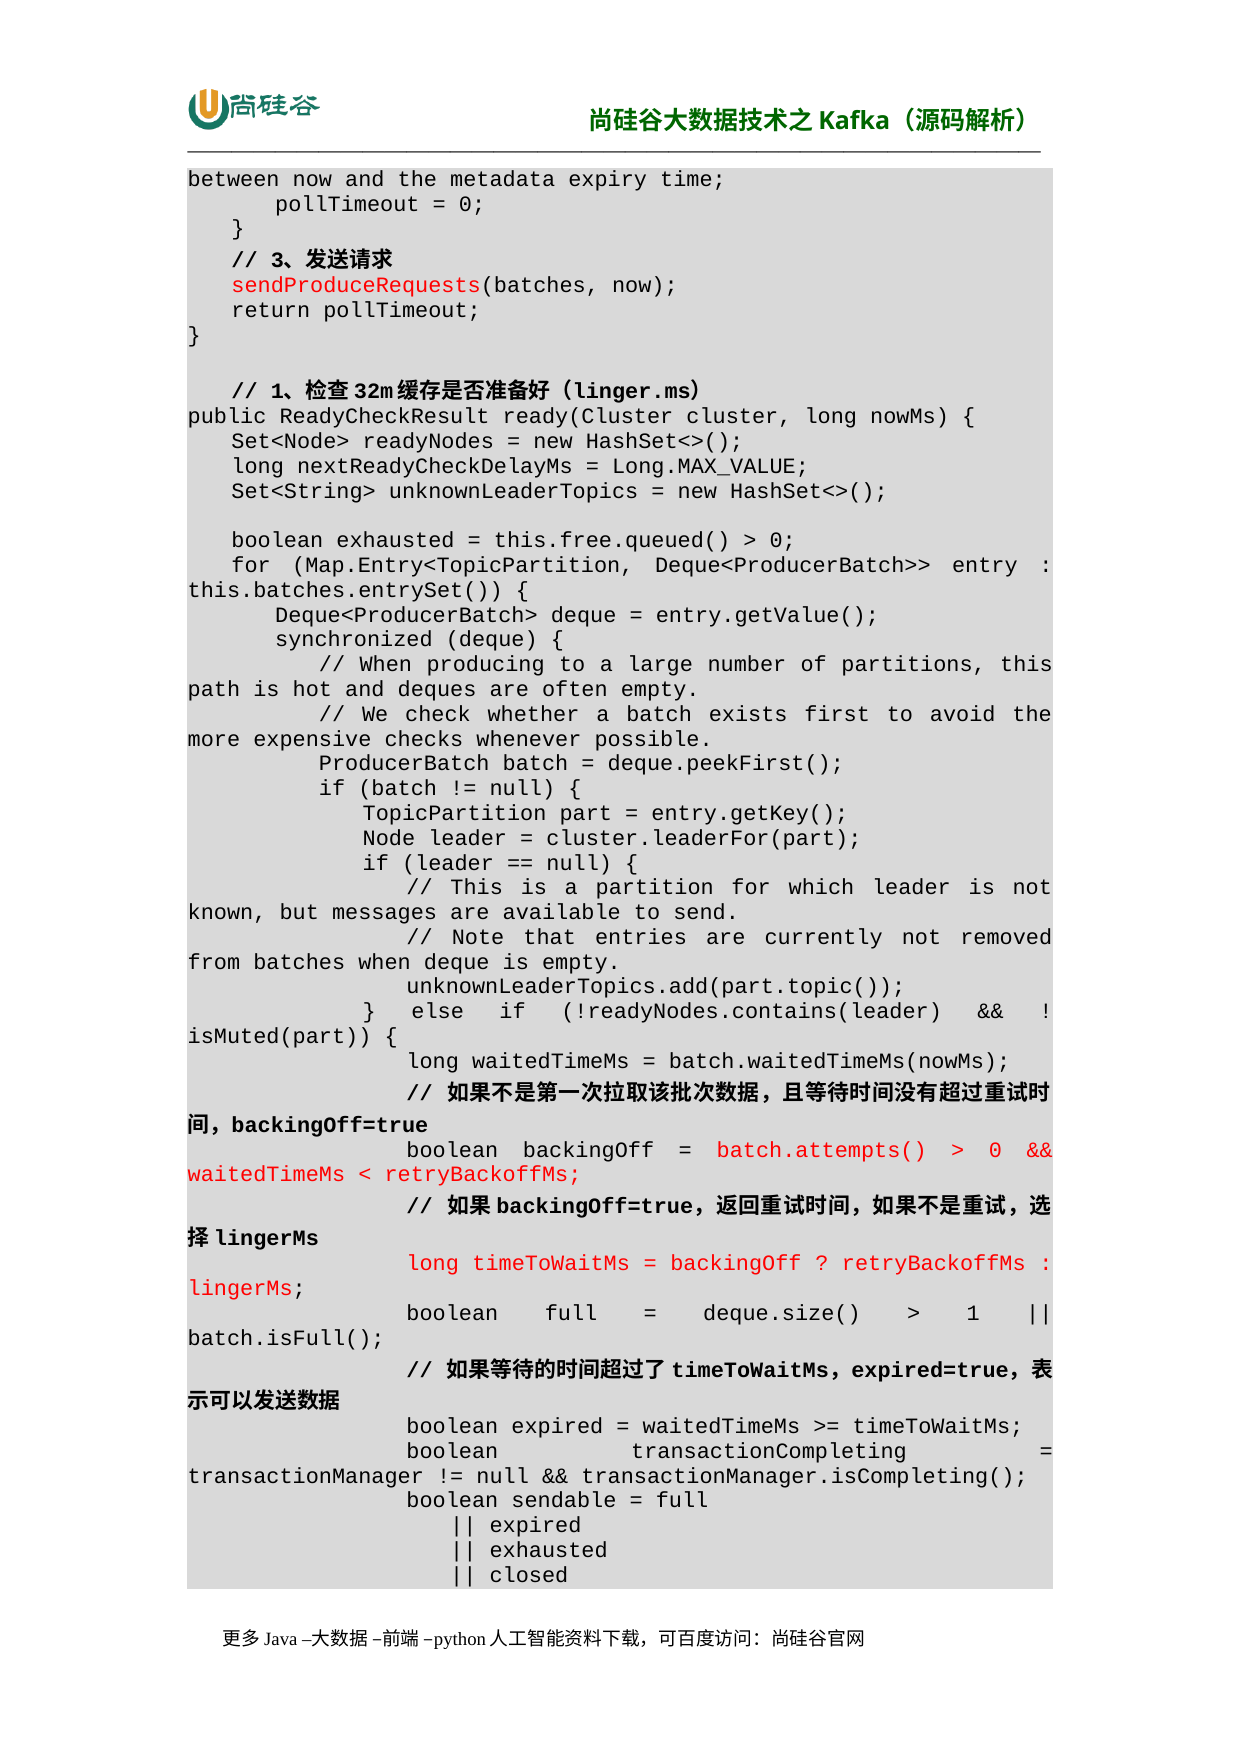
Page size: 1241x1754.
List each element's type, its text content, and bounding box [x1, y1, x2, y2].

text long timeToWaitMs = backingOff ? retryBackoffMs : lingerMs; [187, 1252, 1053, 1302]
text if (leader == null) { [187, 852, 1053, 877]
text boolean sendable = full [187, 1489, 1053, 1514]
picture [187, 88, 320, 130]
text // 1、检查32m缓存是否准备好（linger.ms） [187, 373, 1053, 406]
text sendProduceRequests(batches, now); [187, 274, 1053, 299]
text if (batch != null) { [187, 777, 1053, 802]
text // 3、发送请求 [187, 242, 1053, 274]
text Set<Node> readyNodes = new HashSet<>(); [187, 430, 1053, 455]
text long waitedTimeMs = batch.waitedTimeMs(nowMs); [187, 1050, 1053, 1075]
text || exhausted [187, 1539, 1053, 1564]
text return pollTimeout; [187, 299, 1053, 324]
text // Note that entries are currently not removed from batches when deque is empty. [187, 926, 1053, 976]
text } [187, 324, 1053, 349]
text // When producing to a large number of partitions, this path is hot and deques are often empty. [187, 653, 1053, 703]
text || expired [187, 1514, 1053, 1539]
text // 如果不是第一次拉取该批次数据，且等待时间没有超过重试时间，backingOff=true [187, 1075, 1053, 1139]
text for (Map.Entry<TopicPartition, Deque<ProducerBatch>> entry : this.batches.entrySet()) { [187, 554, 1053, 604]
text // 如果backingOff=true，返回重试时间，如果不是重试，选择lingerMs [187, 1188, 1053, 1252]
text || closed [187, 1564, 1053, 1589]
text ProducerBatch batch = deque.peekFirst(); [187, 753, 1053, 777]
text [187, 168, 1053, 193]
text } [187, 218, 1053, 242]
text synchronized (deque) { [187, 629, 1053, 653]
text TopicPartition part = entry.getKey(); [187, 802, 1053, 827]
text public ReadyCheckResult ready(Cluster cluster, long nowMs) { [187, 406, 1053, 430]
text // 如果等待的时间超过了timeToWaitMs，expired=true，表示可以发送数据 [187, 1352, 1053, 1415]
text Deque<ProducerBatch> deque = entry.getValue(); [187, 604, 1053, 629]
text // We check whether a batch exists first to avoid the more expensive checks whenever possible. [187, 703, 1053, 753]
text Node leader = cluster.leaderFor(part); [187, 827, 1053, 852]
text // This is a partition for which leader is not known, but messages are available to send. [187, 877, 1053, 926]
text pollTimeout = 0; [187, 193, 1053, 218]
text unknownLeaderTopics.add(part.topic()); [187, 976, 1053, 1001]
text boolean expired = waitedTimeMs >= timeToWaitMs; [187, 1415, 1053, 1440]
text long nextReadyCheckDelayMs = Long.MAX_VALUE; [187, 455, 1053, 480]
text boolean full = deque.size() > 1 || batch.isFull(); [187, 1302, 1053, 1352]
text boolean transactionCompleting = transactionManager != null && transactionManager.isCompleting(); [187, 1440, 1053, 1489]
text boolean backingOff = batch.attempts() > 0 && waitedTimeMs < retryBackoffMs; [187, 1139, 1053, 1188]
text } else if (!readyNodes.contains(leader) && !isMuted(part)) { [187, 1001, 1053, 1050]
text boolean exhausted = this.free.queued() > 0; [187, 529, 1053, 554]
text Set<String> unknownLeaderTopics = new HashSet<>(); [187, 480, 1053, 505]
